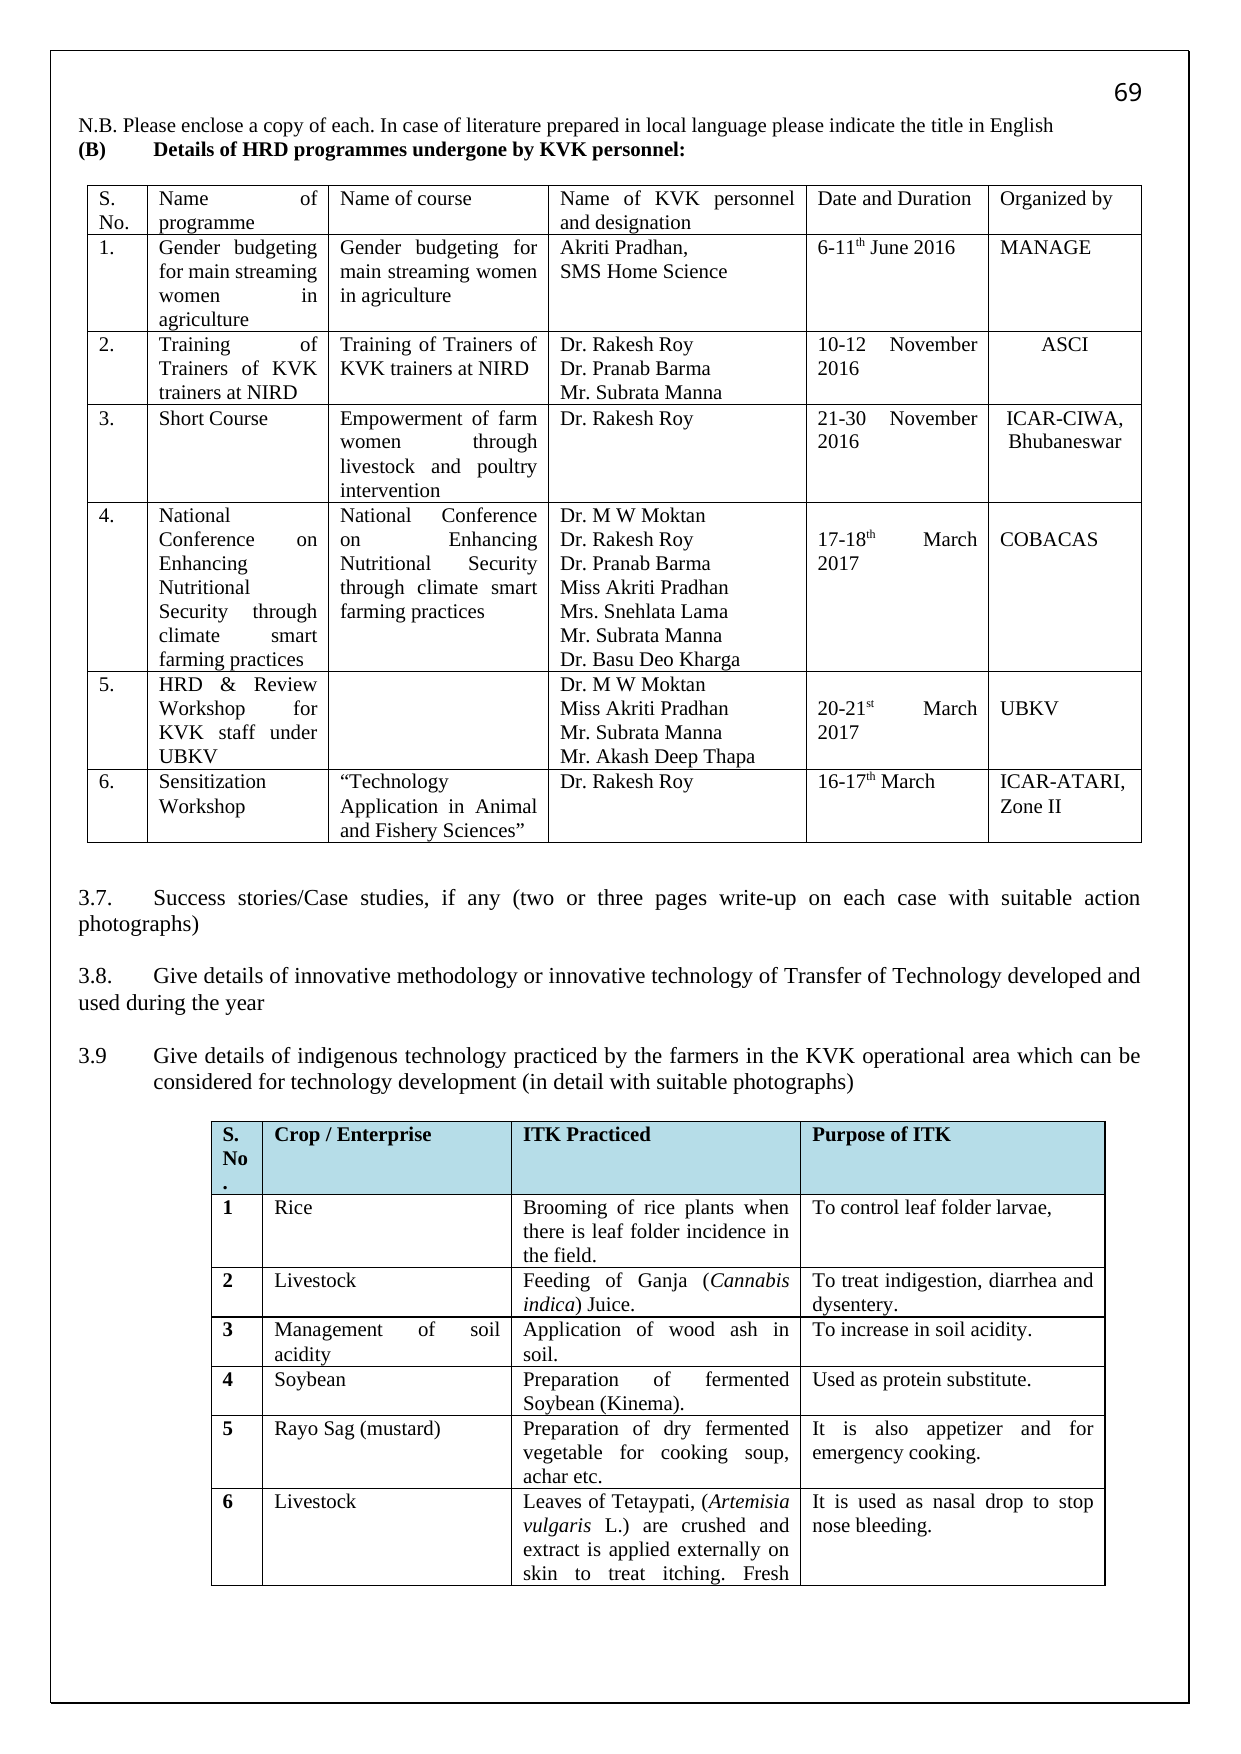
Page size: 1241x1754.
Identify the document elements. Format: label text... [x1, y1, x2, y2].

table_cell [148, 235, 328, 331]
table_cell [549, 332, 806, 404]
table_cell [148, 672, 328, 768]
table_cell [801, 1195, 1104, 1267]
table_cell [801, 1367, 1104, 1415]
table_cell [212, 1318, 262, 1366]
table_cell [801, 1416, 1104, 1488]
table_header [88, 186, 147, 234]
text 3.7. Success stories/Case studies, if any (two or three pages write-up on each case with suitable action photographs) [78, 883, 1142, 936]
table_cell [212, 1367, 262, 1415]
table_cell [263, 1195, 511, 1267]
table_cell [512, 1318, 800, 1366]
text N.B. Please enclose a copy of each. In case of literature prepared in local language please indicate the title in English [78, 112, 1142, 137]
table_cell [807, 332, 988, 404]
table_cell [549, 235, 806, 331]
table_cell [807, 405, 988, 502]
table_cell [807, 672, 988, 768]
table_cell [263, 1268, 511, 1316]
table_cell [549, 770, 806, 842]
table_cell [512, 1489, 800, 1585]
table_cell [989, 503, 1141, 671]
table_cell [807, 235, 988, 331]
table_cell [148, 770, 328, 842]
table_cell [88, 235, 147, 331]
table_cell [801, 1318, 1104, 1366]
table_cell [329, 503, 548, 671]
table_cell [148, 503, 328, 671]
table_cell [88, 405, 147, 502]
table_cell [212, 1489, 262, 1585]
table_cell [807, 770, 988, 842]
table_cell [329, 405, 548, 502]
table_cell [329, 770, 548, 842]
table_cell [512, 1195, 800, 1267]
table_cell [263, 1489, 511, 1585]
text (B) Details of HRD programmes undergone by KVK personnel: [78, 137, 1142, 161]
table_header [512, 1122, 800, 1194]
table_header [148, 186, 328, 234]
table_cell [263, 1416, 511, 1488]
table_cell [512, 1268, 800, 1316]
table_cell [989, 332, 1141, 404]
text 3.9 Give details of indigenous technology practiced by the farmers in the KVK operational area which can be considered for technology development (in detail with suitable photographs) [78, 1042, 1142, 1094]
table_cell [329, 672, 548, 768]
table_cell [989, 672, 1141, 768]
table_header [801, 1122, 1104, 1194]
text 3.8. Give details of innovative methodology or innovative technology of Transfer of Technology developed and used during the year [78, 963, 1142, 1015]
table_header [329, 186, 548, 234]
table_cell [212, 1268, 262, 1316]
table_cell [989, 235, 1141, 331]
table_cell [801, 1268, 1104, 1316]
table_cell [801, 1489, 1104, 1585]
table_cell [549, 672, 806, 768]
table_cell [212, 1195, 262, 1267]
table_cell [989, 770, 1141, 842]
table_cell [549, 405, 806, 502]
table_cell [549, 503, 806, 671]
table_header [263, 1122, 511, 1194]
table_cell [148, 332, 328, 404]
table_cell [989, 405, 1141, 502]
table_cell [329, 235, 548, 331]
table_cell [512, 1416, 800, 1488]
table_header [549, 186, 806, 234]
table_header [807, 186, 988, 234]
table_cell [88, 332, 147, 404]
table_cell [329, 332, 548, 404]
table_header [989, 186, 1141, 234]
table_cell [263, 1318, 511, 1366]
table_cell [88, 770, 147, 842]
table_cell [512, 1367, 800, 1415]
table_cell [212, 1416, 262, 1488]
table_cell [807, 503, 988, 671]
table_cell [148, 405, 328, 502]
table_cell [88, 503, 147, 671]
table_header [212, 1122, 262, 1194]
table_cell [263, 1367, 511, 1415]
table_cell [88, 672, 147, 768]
